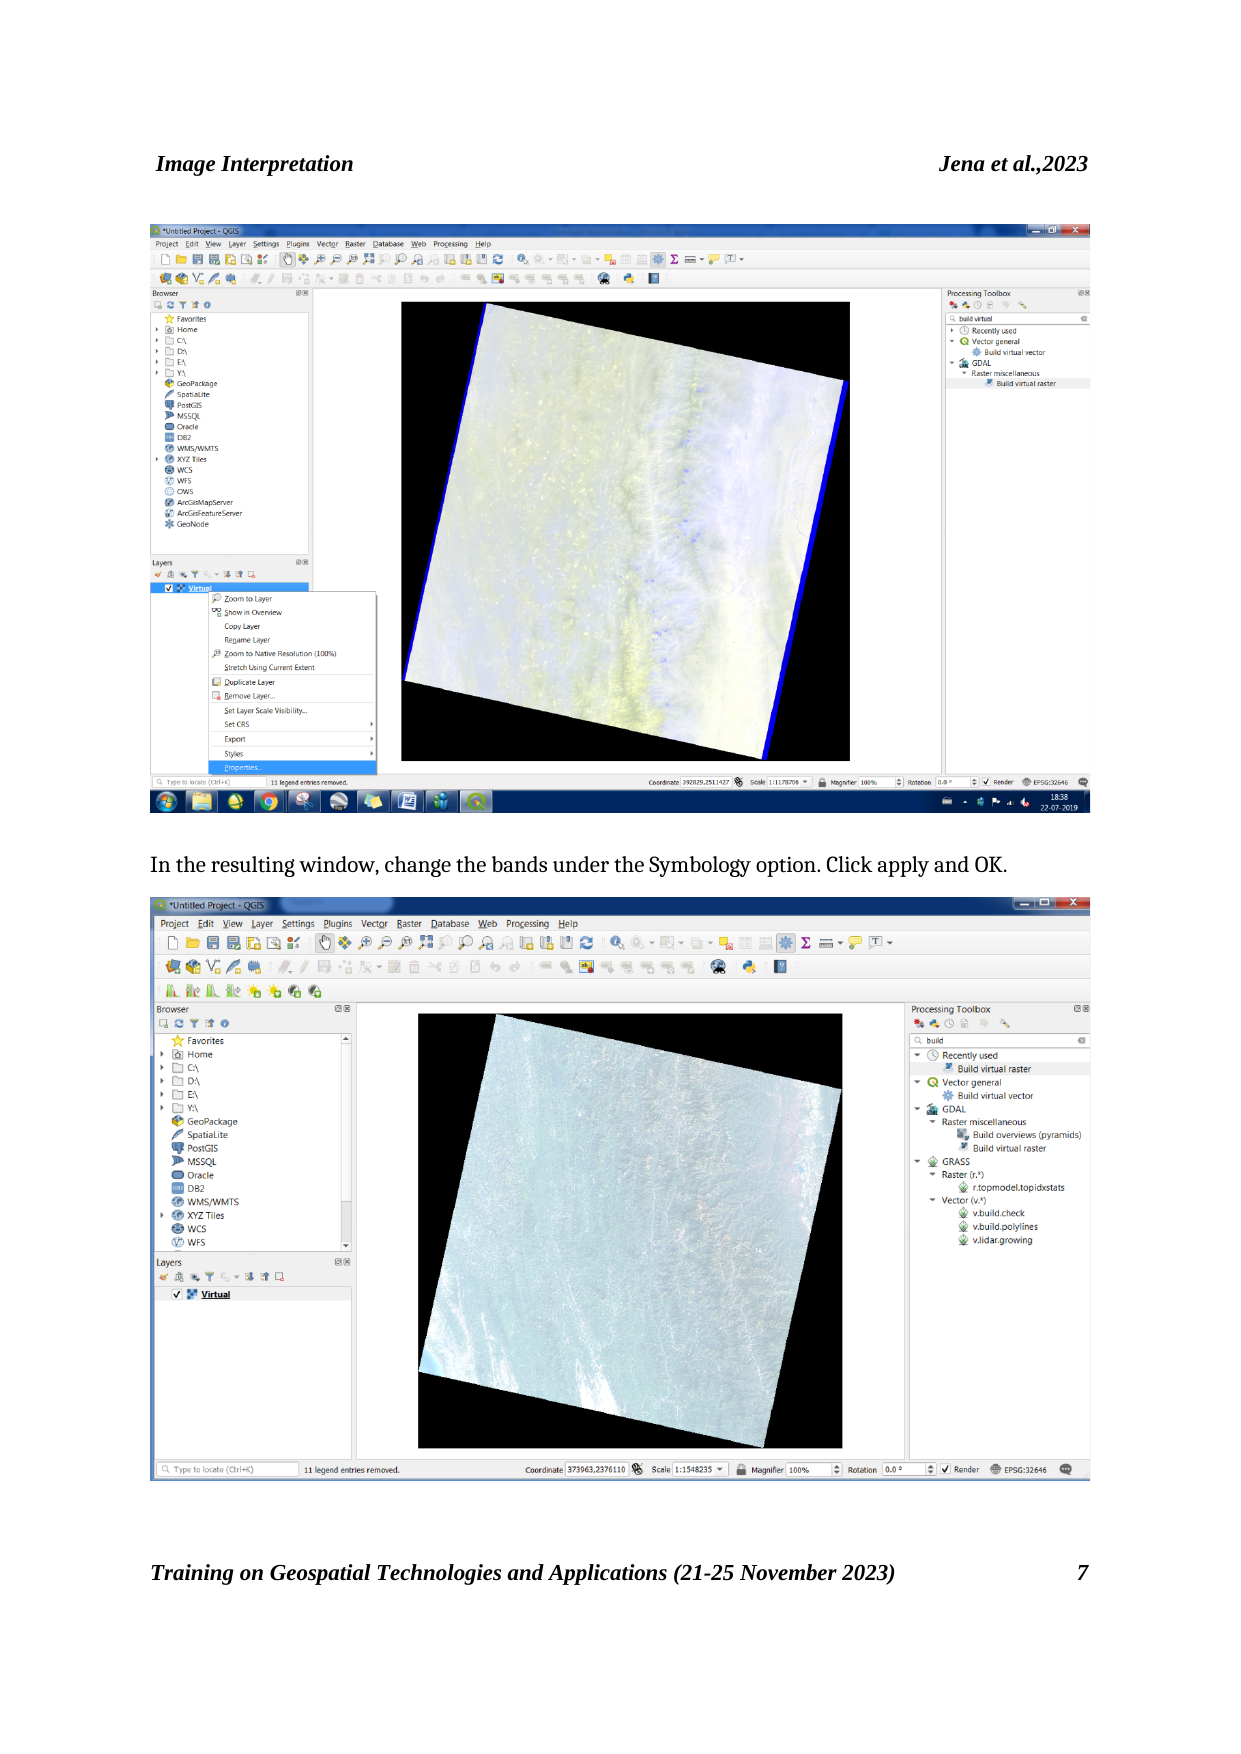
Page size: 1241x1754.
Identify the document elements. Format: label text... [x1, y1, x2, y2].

picture [150, 897, 1091, 1481]
text In the resulting window, change the bands under the Symbology option. Click apply and OK. [150, 852, 1090, 878]
picture [150, 224, 1091, 813]
